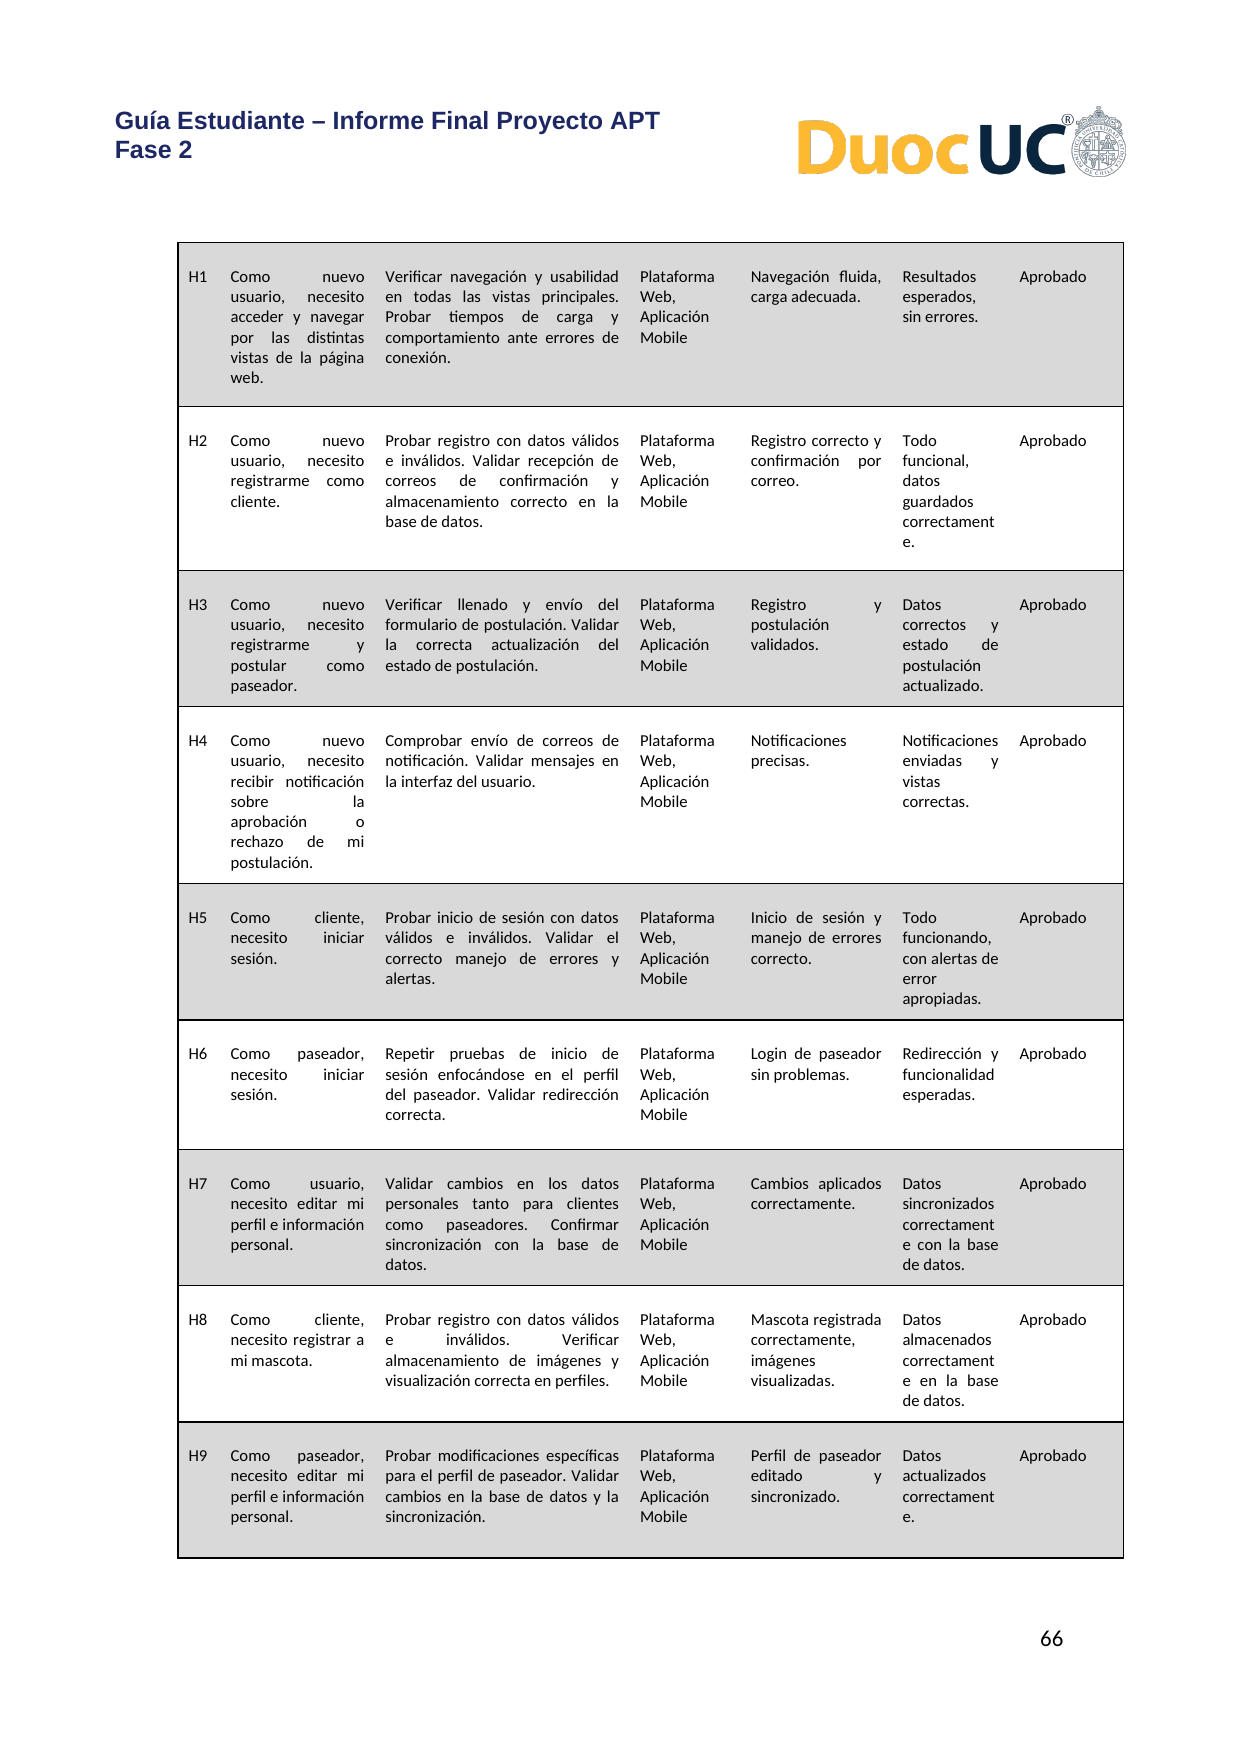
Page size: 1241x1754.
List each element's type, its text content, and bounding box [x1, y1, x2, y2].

table_cell Notificaciones precisas. [740, 707, 892, 883]
table_cell H3 [179, 571, 220, 706]
table_cell Probar registro con datos válidos e inválidos. Validar recepción de correos de confirmación y almacenamiento correcto en la base de datos. [375, 407, 629, 570]
table_cell Plataforma Web, Aplicación Mobile [629, 1286, 740, 1421]
table_cell Mascota registrada correctamente, imágenes visualizadas. [740, 1286, 892, 1421]
table_cell Como paseador, necesito iniciar sesión. [220, 1021, 375, 1149]
table_cell Aprobado [1009, 407, 1123, 570]
table_cell Todo funcional, datos guardados correctamente. [892, 407, 1009, 570]
table_cell Plataforma Web, Aplicación Mobile [629, 1150, 740, 1285]
table_cell H1 [179, 243, 220, 406]
table_cell Registro correcto y confirmación por correo. [740, 407, 892, 570]
table_cell Como cliente, necesito registrar a mi mascota. [220, 1286, 375, 1421]
table_cell Plataforma Web, Aplicación Mobile [629, 884, 740, 1019]
table_cell H4 [179, 707, 220, 883]
table_cell H7 [179, 1150, 220, 1285]
table_cell Validar cambios en los datos personales tanto para clientes como paseadores. Confirmar sincronización con la base de datos. [375, 1150, 629, 1285]
table_cell Notificaciones enviadas y vistas correctas. [892, 707, 1009, 883]
table_cell Aprobado [1009, 1150, 1123, 1285]
table_cell Probar registro con datos válidos e inválidos. Verificar almacenamiento de imágenes y visualización correcta en perfiles. [375, 1286, 629, 1421]
table_cell Como nuevo usuario, necesito registrarme como cliente. [220, 407, 375, 570]
table_cell Inicio de sesión y manejo de errores correcto. [740, 884, 892, 1019]
table_cell H2 [179, 407, 220, 570]
table_cell Aprobado [1009, 1021, 1123, 1149]
table_cell Cambios aplicados correctamente. [740, 1150, 892, 1285]
table_cell Como nuevo usuario, necesito registrarme y postular como paseador. [220, 571, 375, 706]
table_cell Como cliente, necesito iniciar sesión. [220, 884, 375, 1019]
table_cell Probar inicio de sesión con datos válidos e inválidos. Validar el correcto manejo de errores y alertas. [375, 884, 629, 1019]
table_cell Datos actualizados correctamente. [892, 1423, 1009, 1557]
table_cell Como paseador, necesito editar mi perfil e información personal. [220, 1423, 375, 1557]
table_cell Aprobado [1009, 1423, 1123, 1557]
table_cell H5 [179, 884, 220, 1019]
table_cell Como usuario, necesito editar mi perfil e información personal. [220, 1150, 375, 1285]
table_cell Todo funcionando, con alertas de error apropiadas. [892, 884, 1009, 1019]
table_cell Perfil de paseador editado y sincronizado. [740, 1423, 892, 1557]
table_cell Plataforma Web, Aplicación Mobile [629, 1423, 740, 1557]
table_cell Plataforma Web, Aplicación Mobile [629, 243, 740, 406]
table_cell Repetir pruebas de inicio de sesión enfocándose en el perfil del paseador. Validar redirección correcta. [375, 1021, 629, 1149]
table_cell Datos sincronizados correctamente con la base de datos. [892, 1150, 1009, 1285]
table_cell Como nuevo usuario, necesito acceder y navegar por las distintas vistas de la página web. [220, 243, 375, 406]
table_cell Verificar llenado y envío del formulario de postulación. Validar la correcta actualización del estado de postulación. [375, 571, 629, 706]
table_cell Plataforma Web, Aplicación Mobile [629, 571, 740, 706]
table_cell Navegación fluida, carga adecuada. [740, 243, 892, 406]
table_cell H6 [179, 1021, 220, 1149]
table_cell Verificar navegación y usabilidad en todas las vistas principales. Probar tiempos de carga y comportamiento ante errores de conexión. [375, 243, 629, 406]
table_cell Comprobar envío de correos de notificación. Validar mensajes en la interfaz del usuario. [375, 707, 629, 883]
table_cell Probar modificaciones específicas para el perfil de paseador. Validar cambios en la base de datos y la sincronización. [375, 1423, 629, 1557]
table_cell Plataforma Web, Aplicación Mobile [629, 407, 740, 570]
table_cell Como nuevo usuario, necesito recibir notificación sobre la aprobación o rechazo de mi postulación. [220, 707, 375, 883]
table_cell Aprobado [1009, 884, 1123, 1019]
table_cell Datos almacenados correctamente en la base de datos. [892, 1286, 1009, 1421]
table_cell Resultados esperados, sin errores. [892, 243, 1009, 406]
table_cell H8 [179, 1286, 220, 1421]
table_cell Aprobado [1009, 1286, 1123, 1421]
table_cell Aprobado [1009, 571, 1123, 706]
table_cell Login de paseador sin problemas. [740, 1021, 892, 1149]
table_cell Aprobado [1009, 243, 1123, 406]
table_cell Redirección y funcionalidad esperadas. [892, 1021, 1009, 1149]
table_cell Plataforma Web, Aplicación Mobile [629, 1021, 740, 1149]
table_cell H9 [179, 1423, 220, 1557]
table_cell Aprobado [1009, 707, 1123, 883]
table_cell Plataforma Web, Aplicación Mobile [629, 707, 740, 883]
picture [798, 106, 1126, 177]
table_cell Datos correctos y estado de postulación actualizado. [892, 571, 1009, 706]
table_cell Registro y postulación validados. [740, 571, 892, 706]
